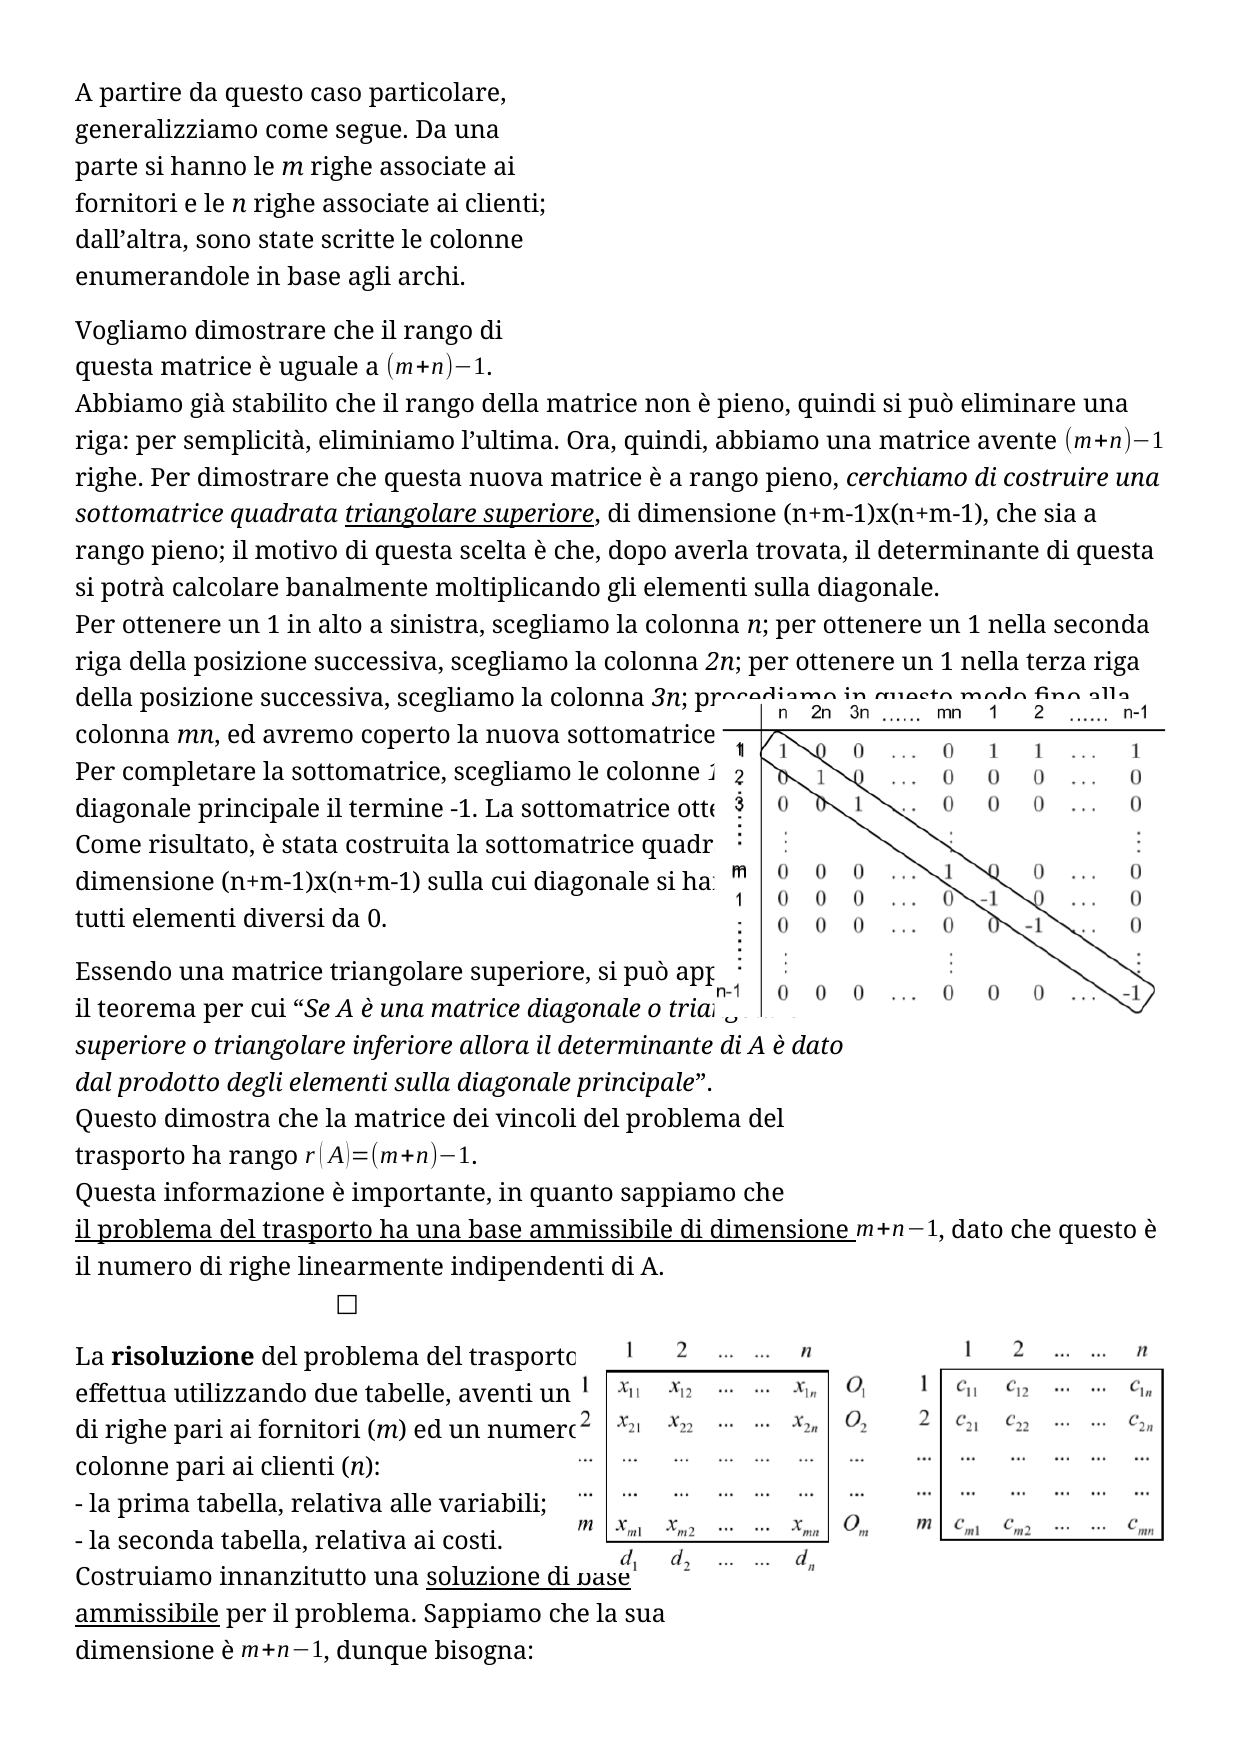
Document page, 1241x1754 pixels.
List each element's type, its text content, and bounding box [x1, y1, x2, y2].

picture [575, 1339, 1166, 1573]
picture [714, 699, 1166, 1017]
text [75, 75, 1165, 293]
text Essendo una matrice triangolare superiore, si può applicare il teorema per cui “Se A è una matrice diagonale o triangolare superiore o triangolare inferiore allora il determinante di A è dato dal prodotto degli elementi sulla diagonale principale”. Questo dimostra che la matrice dei vincoli del problema del trasporto ha rango . Questa informazione è importante, in quanto sappiamo che il problema del trasporto ha una base ammissibile di dimensione , dato che questo è il numero di righe linearmente indipendenti di A. □ [75, 954, 1165, 1319]
text Vogliamo dimostrare che il rango di questa matrice è uguale a . Abbiamo già stabilito che il rango della matrice non è pieno, quindi si può eliminare una riga: per semplicità, eliminiamo l’ultima. Ora, quindi, abbiamo una matrice avente righe. Per dimostrare che questa nuova matrice è a rango pieno, cerchiamo di costruire una sottomatrice quadrata triangolare superiore, di dimensione (n+m-1)x(n+m-1), che sia a rango pieno; il motivo di questa scelta è che, dopo averla trovata, il determinante di questa si potrà calcolare banalmente moltiplicando gli elementi sulla diagonale. Per ottenere un 1 in alto a sinistra, scegliamo la colonna n; per ottenere un 1 nella seconda riga della posizione successiva, scegliamo la colonna 2n; per ottenere un 1 nella terza riga della posizione successiva, scegliamo la colonna 3n; procediamo in questo modo fino alla colonna mn, ed avremo coperto la nuova sottomatrice fino alla riga m. Per completare la sottomatrice, scegliamo le colonne 1, 2, ..., n-1, dato che esse hanno sulla diagonale principale il termine -1. La sottomatrice ottenuta è posta a destra. Come risultato, è stata costruita la sottomatrice quadrata di dimensione (n+m-1)x(n+m-1) sulla cui diagonale si hanno tutti elementi diversi da 0. [75, 312, 1165, 935]
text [75, 1338, 1165, 1667]
